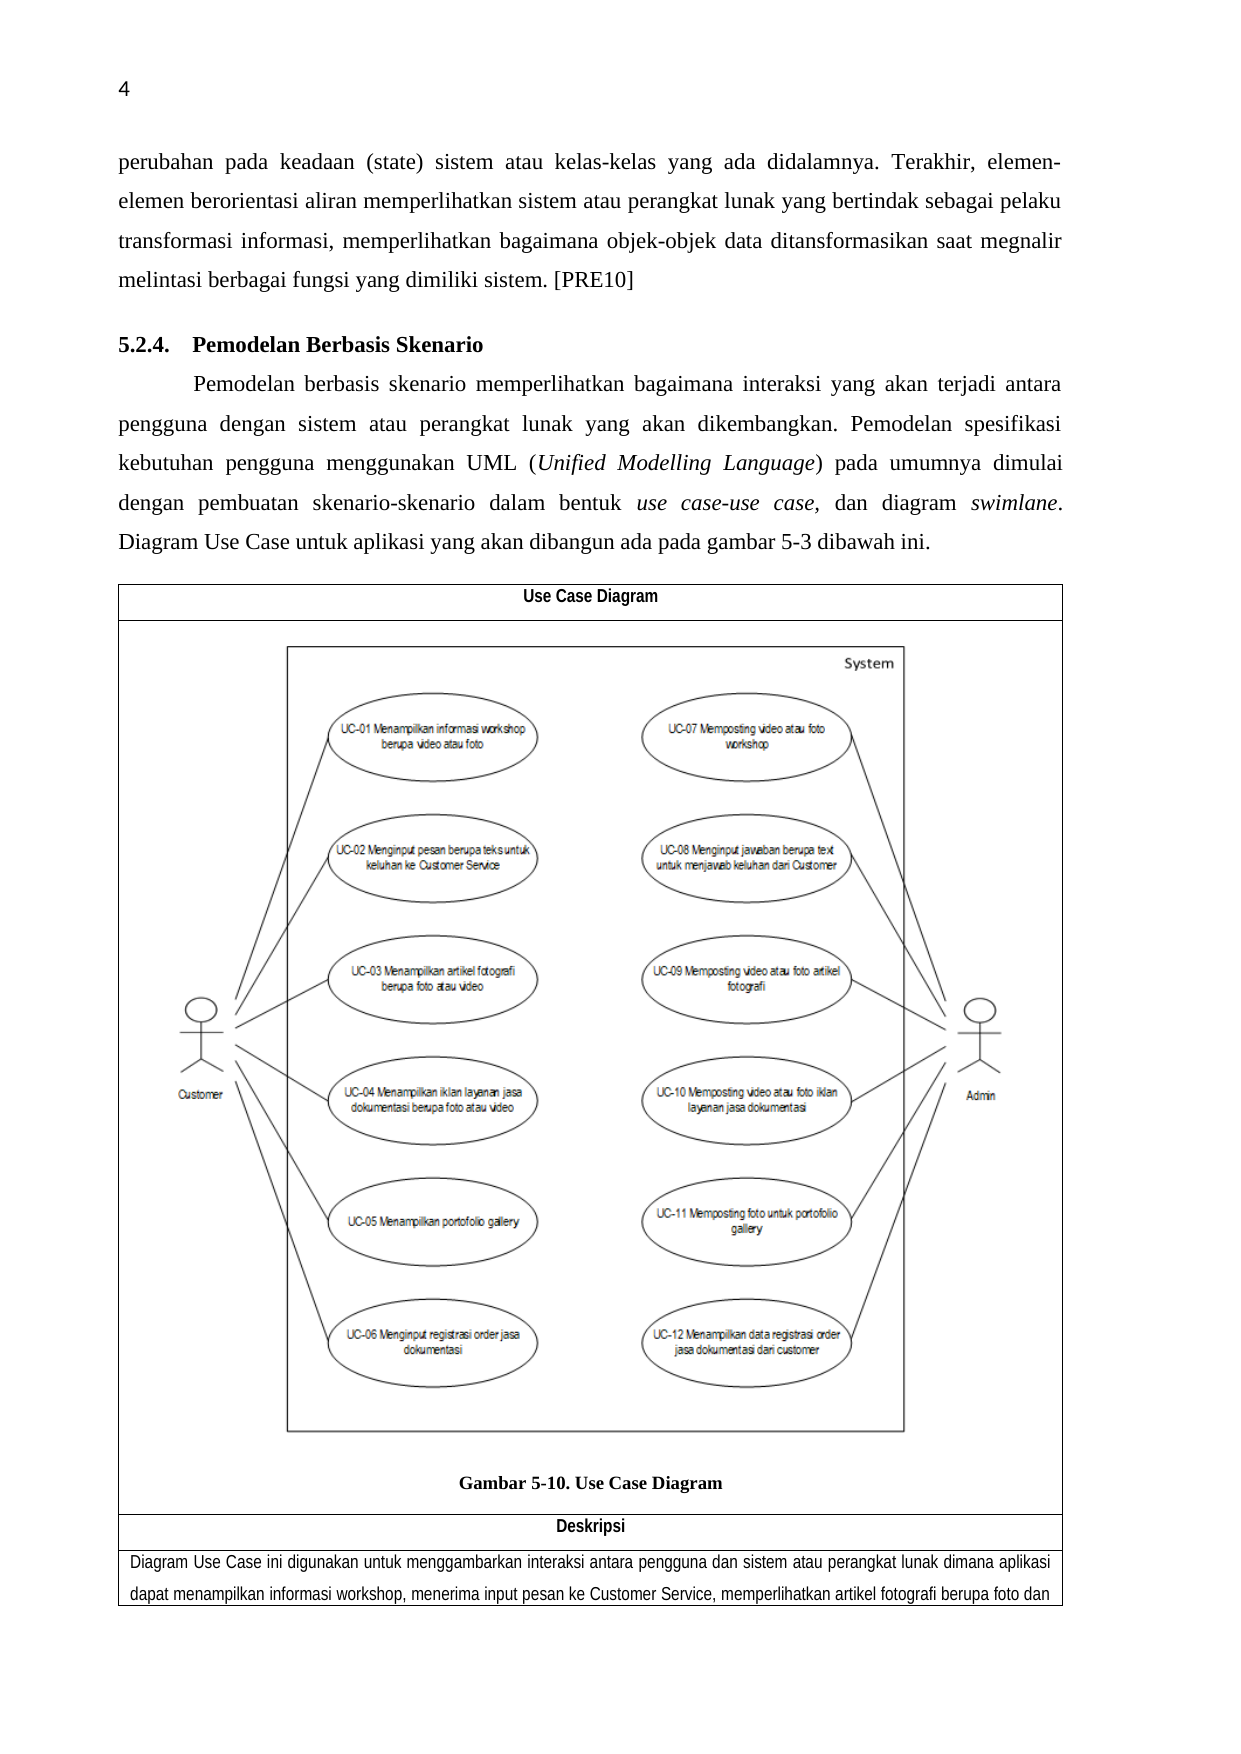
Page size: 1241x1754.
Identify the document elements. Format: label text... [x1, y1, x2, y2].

text Pemodelan berbasis skenario memperlihatkan bagaimana interaksi yang akan terjadi antara pengguna dengan sistem atau perangkat lunak yang akan dikembangkan. Pemodelan spesifikasi kebutuhan pengguna menggunakan UML (Unified Modelling Language) pada umumnya dimulai dengan pembuatan skenario-skenario dalam bentuk use case-use case, dan diagram swimlane. Diagram Use Case untuk aplikasi yang akan dibangun ada pada gambar 5-3 dibawah ini. [118, 370, 1063, 554]
table_header Use Case Diagram [119, 585, 1062, 620]
table_cell Deskripsi [119, 1515, 1062, 1550]
picture [163, 646, 1018, 1433]
subtitle Pemodelan Berbasis Skenario [118, 331, 1063, 357]
